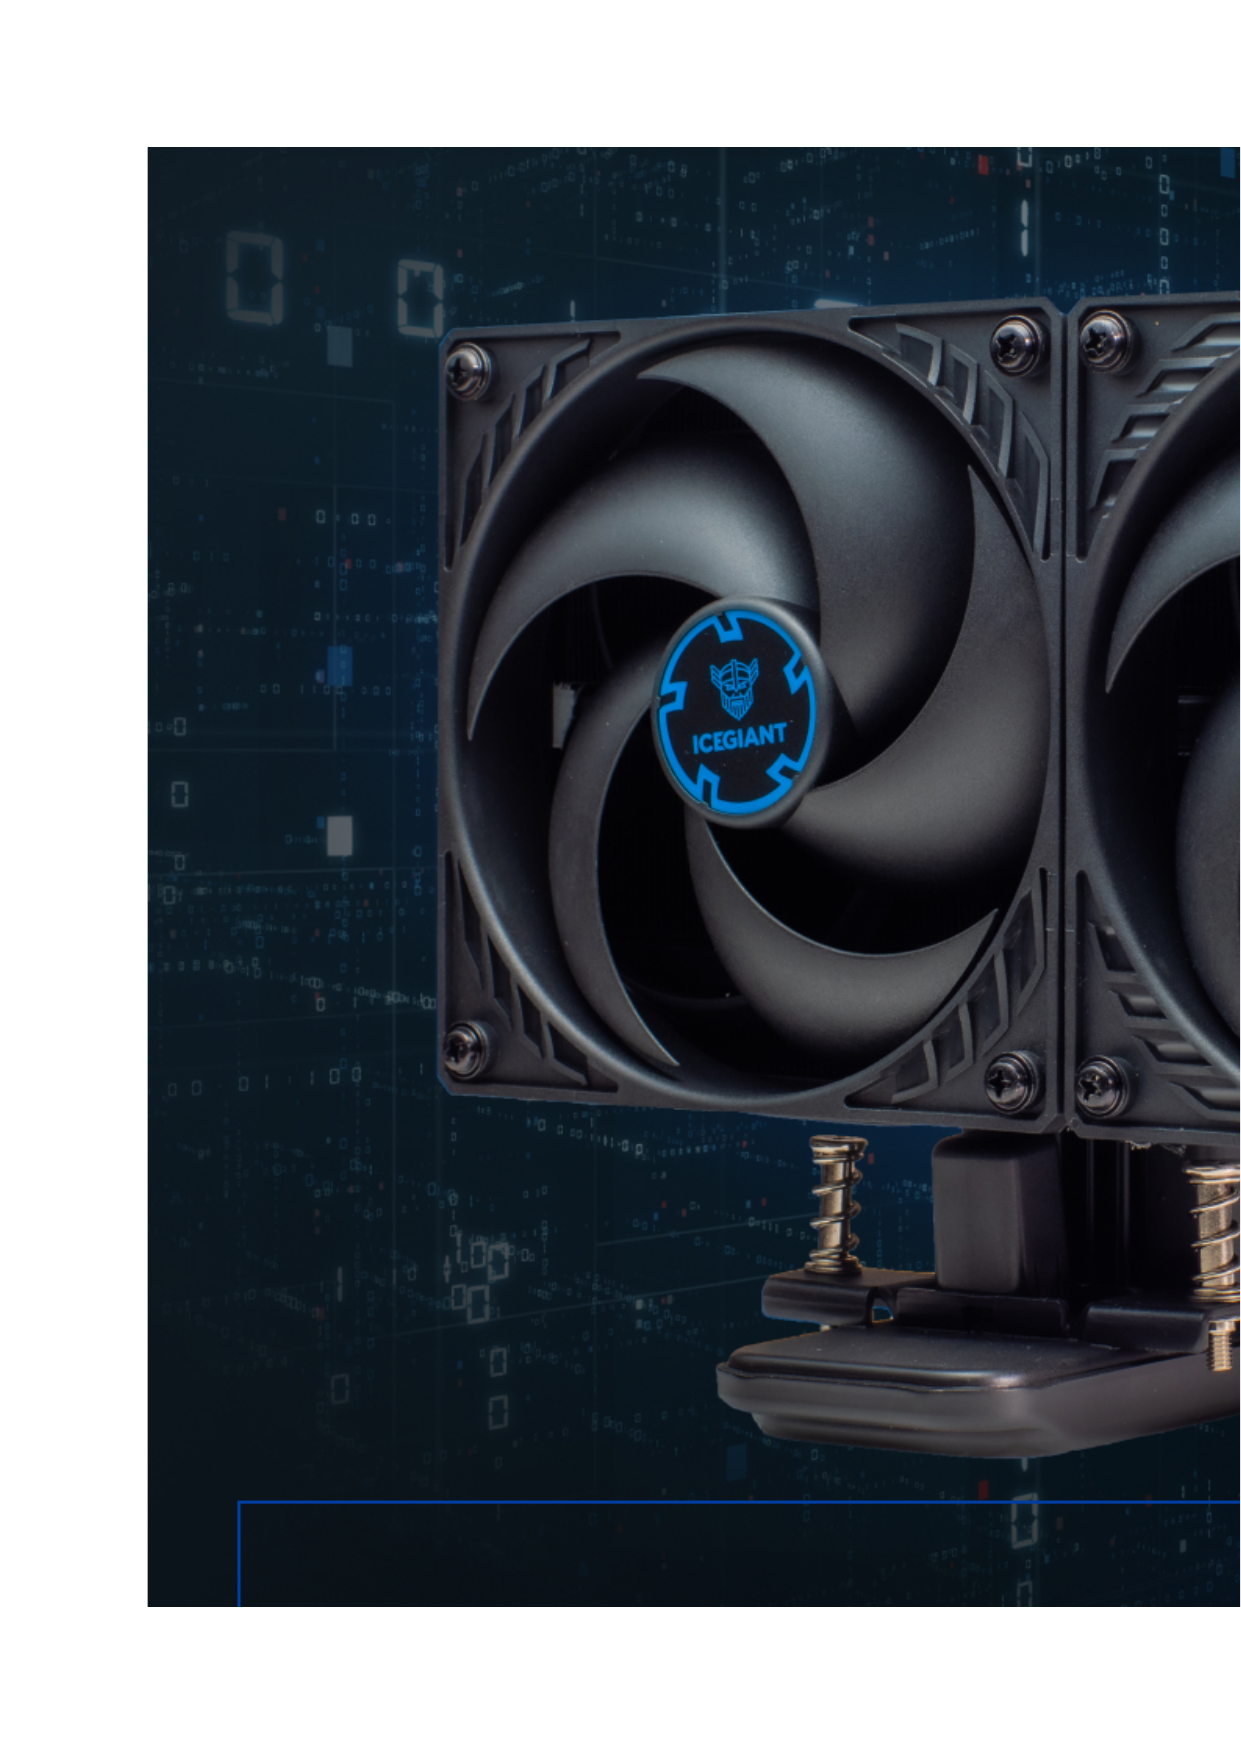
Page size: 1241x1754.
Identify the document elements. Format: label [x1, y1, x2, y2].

picture [147, 147, 1241, 1607]
